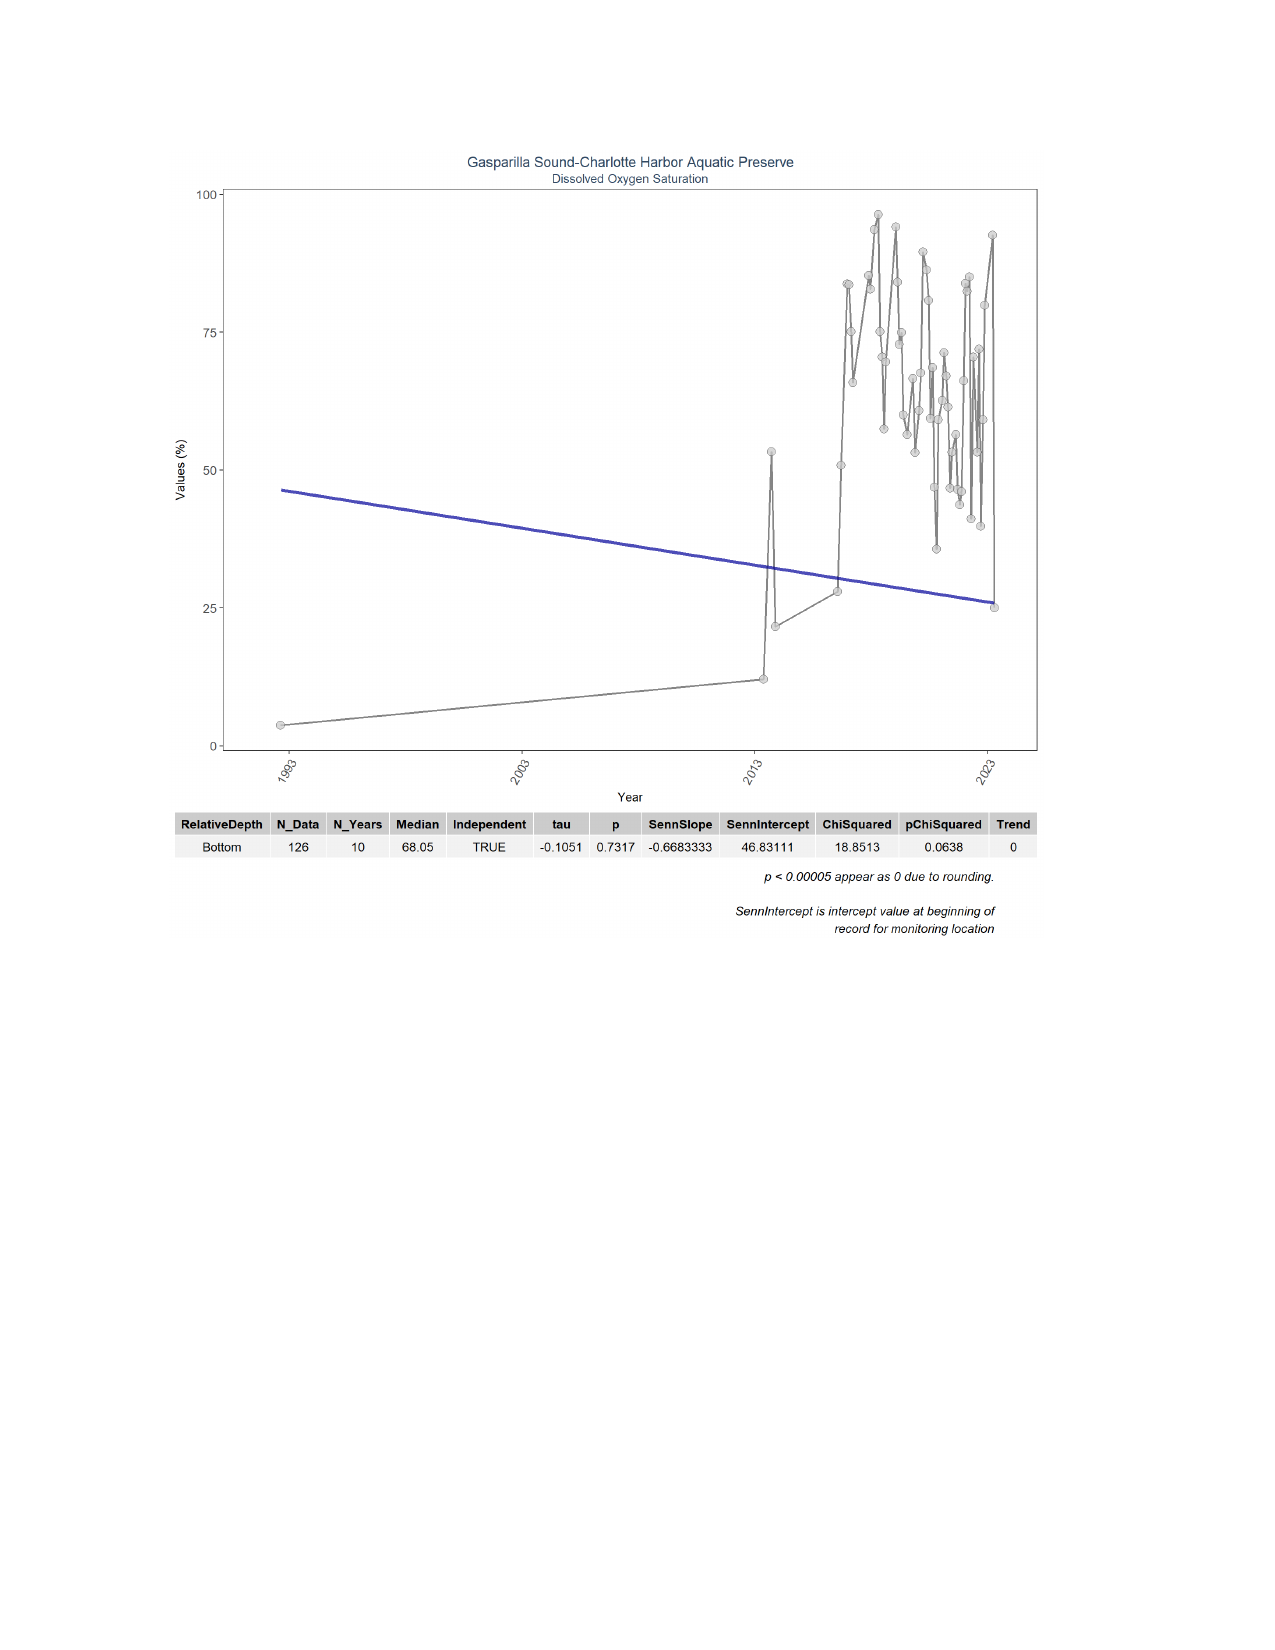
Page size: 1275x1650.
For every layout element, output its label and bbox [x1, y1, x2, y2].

picture [168, 150, 1044, 938]
